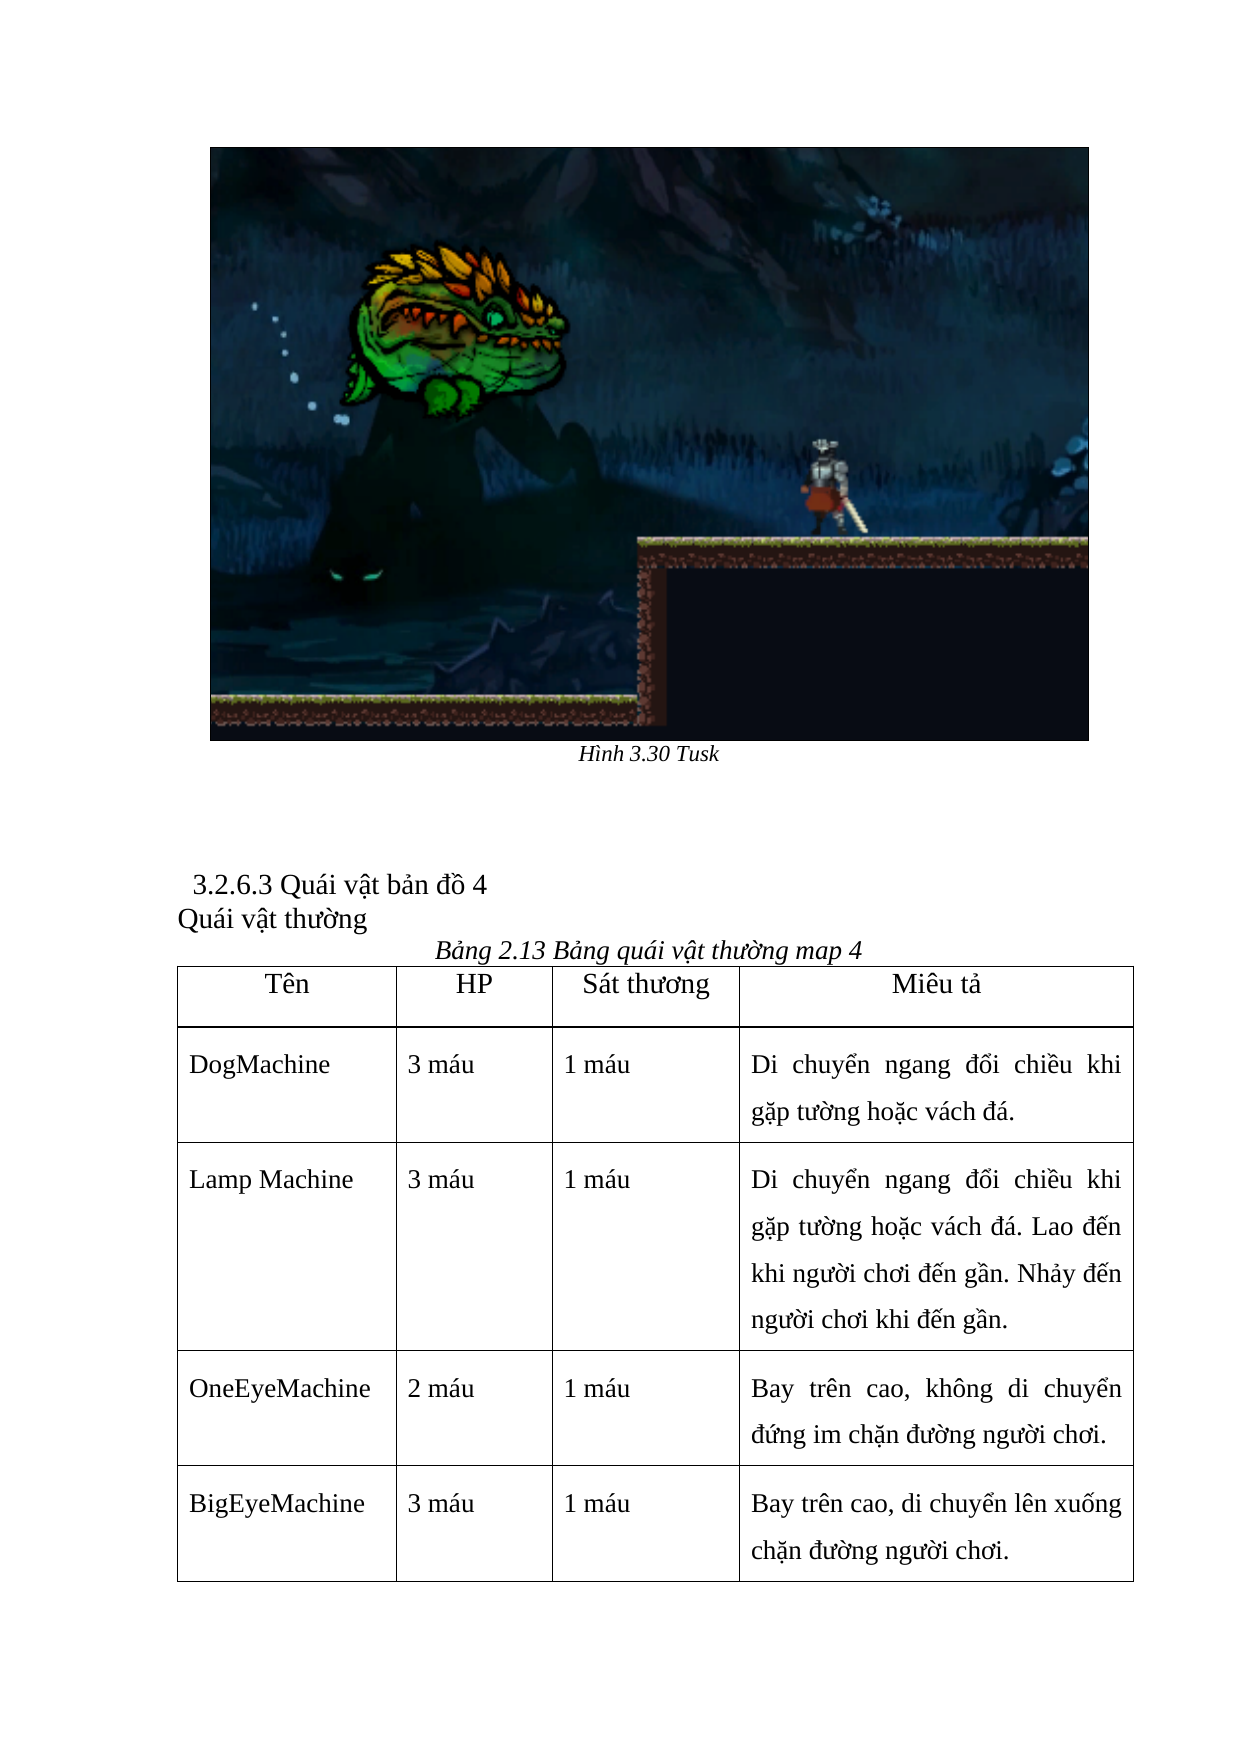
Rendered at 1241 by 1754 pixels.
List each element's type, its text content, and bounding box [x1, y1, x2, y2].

table_cell Bay trên cao, di chuyển lên xuống chặn đường người chơi. [740, 1466, 1133, 1581]
table_header Sát thương [553, 967, 739, 1026]
table_cell 1 máu [553, 1466, 739, 1581]
text Quái vật thường [177, 901, 1122, 934]
table_cell Lamp Machine [178, 1143, 396, 1350]
table_cell 3 máu [397, 1028, 552, 1142]
table_header Tên [178, 967, 396, 1026]
table_cell 3 máu [397, 1143, 552, 1350]
table_cell OneEyeMachine [178, 1351, 396, 1465]
table_header Miêu tả [740, 967, 1133, 1026]
picture [211, 148, 1088, 740]
table_header HP [397, 967, 552, 1026]
table_cell 3 máu [397, 1466, 552, 1581]
text Bảng 2.13 Bảng quái vật thường map 4 [177, 934, 1122, 966]
table_cell 2 máu [397, 1351, 552, 1465]
table_cell BigEyeMachine [178, 1466, 396, 1581]
table_cell 1 máu [553, 1028, 739, 1142]
table_cell Bay trên cao, không di chuyển đứng im chặn đường người chơi. [740, 1351, 1133, 1465]
table_cell 1 máu [553, 1351, 739, 1465]
table_cell Di chuyển ngang đổi chiều khi gặp tường hoặc vách đá. Lao đến khi người chơi đến gần. Nhảy đến người chơi khi đến gần. [740, 1143, 1133, 1350]
table_cell 1 máu [553, 1143, 739, 1350]
text Hình 3.30 Tusk [177, 740, 1122, 767]
table_cell DogMachine [178, 1028, 396, 1142]
text 3.2.6.3 Quái vật bản đồ 4 [192, 867, 1122, 901]
table_cell Di chuyển ngang đổi chiều khi gặp tường hoặc vách đá. [740, 1028, 1133, 1142]
